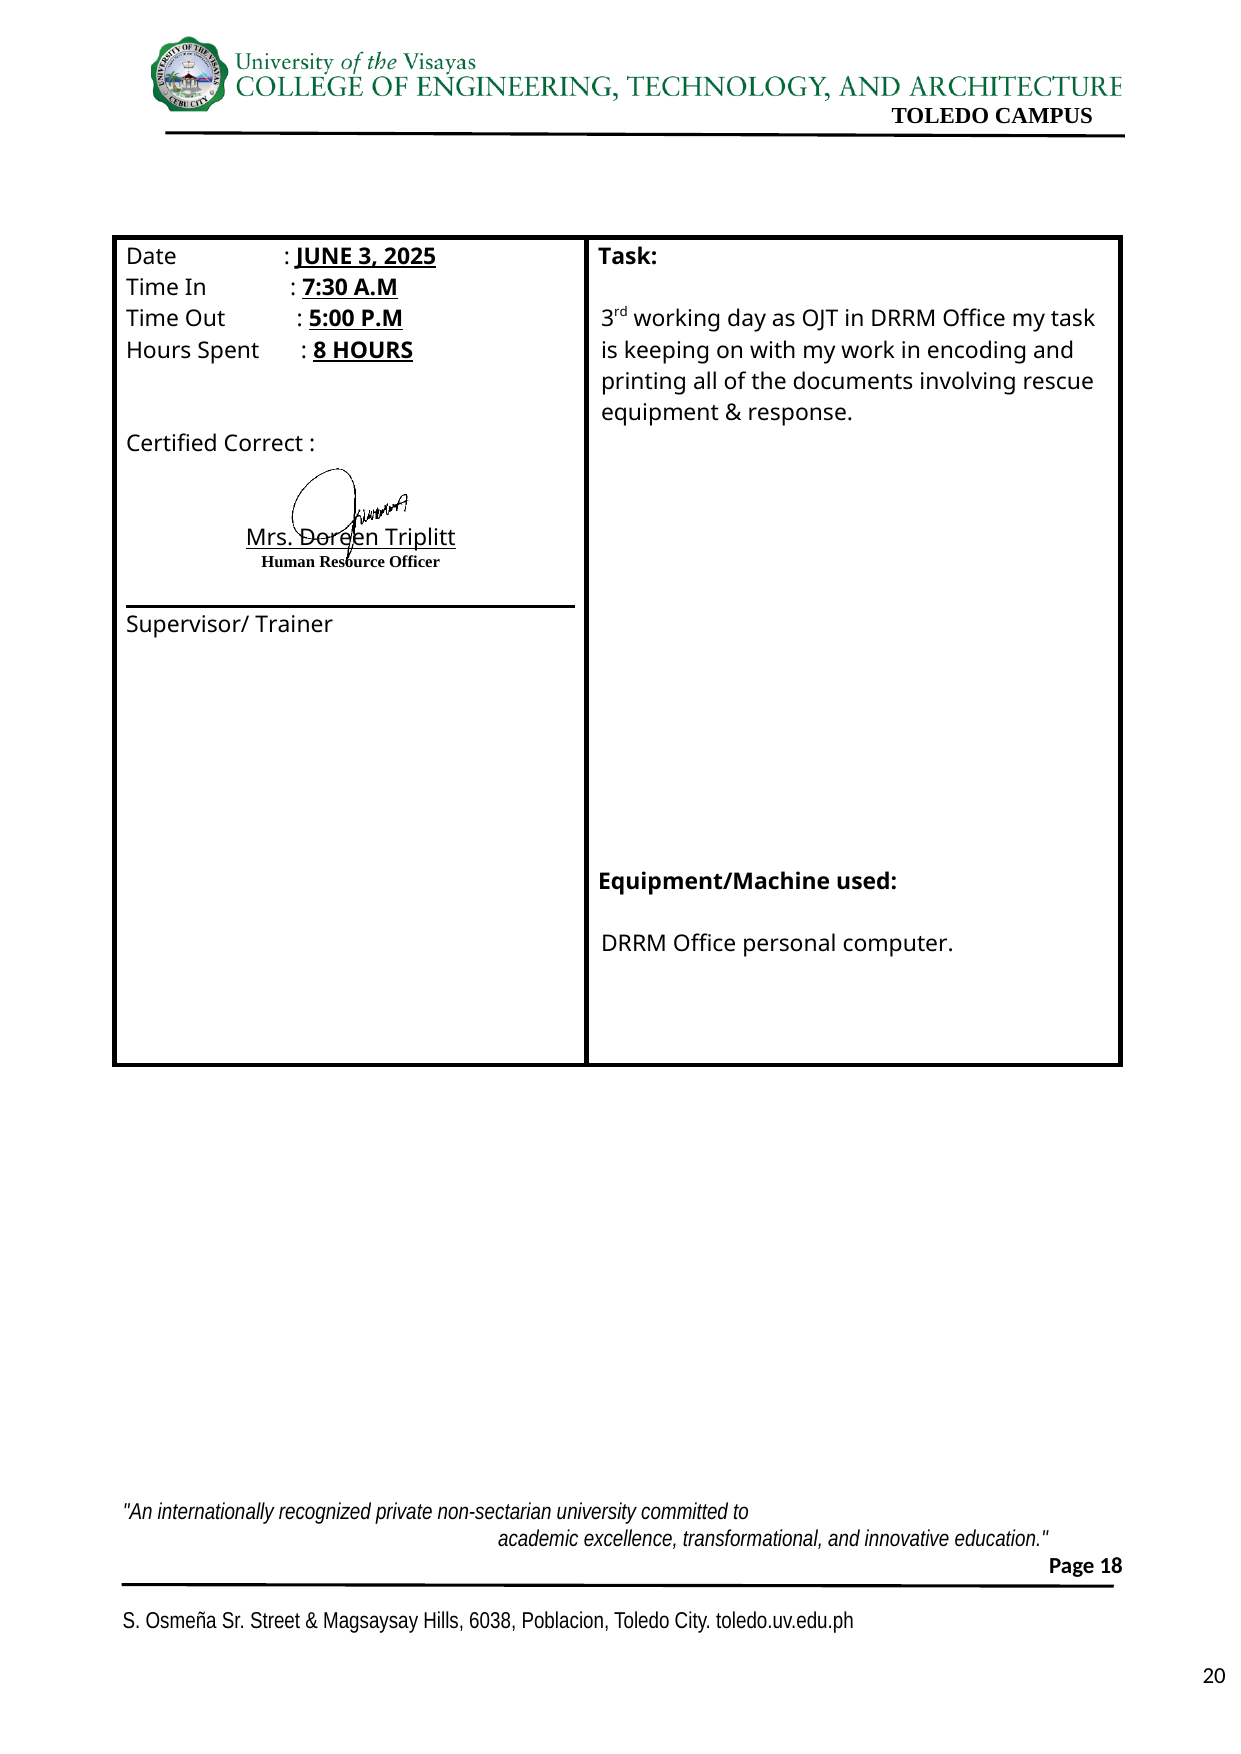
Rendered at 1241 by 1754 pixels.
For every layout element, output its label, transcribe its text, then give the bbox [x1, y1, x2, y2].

picture [237, 438, 471, 574]
table_header Task: 3rd working day as OJT in DRRM Office my task is keeping on with my work in encoding and printing all of the documents involving rescue equipment & response. Equipment/Machine used: DRRM Office personal computer. [589, 240, 1118, 1063]
table_header Date : JUNE 3, 2025 Time In : 7:30 A.M Time Out : 5:00 P.M Hours Spent : 8 HOURS Certified Correct : Mrs. Doreen Triplitt Human Resource Officer Supervisor/ Trainer [117, 240, 584, 1063]
picture [149, 36, 1121, 111]
